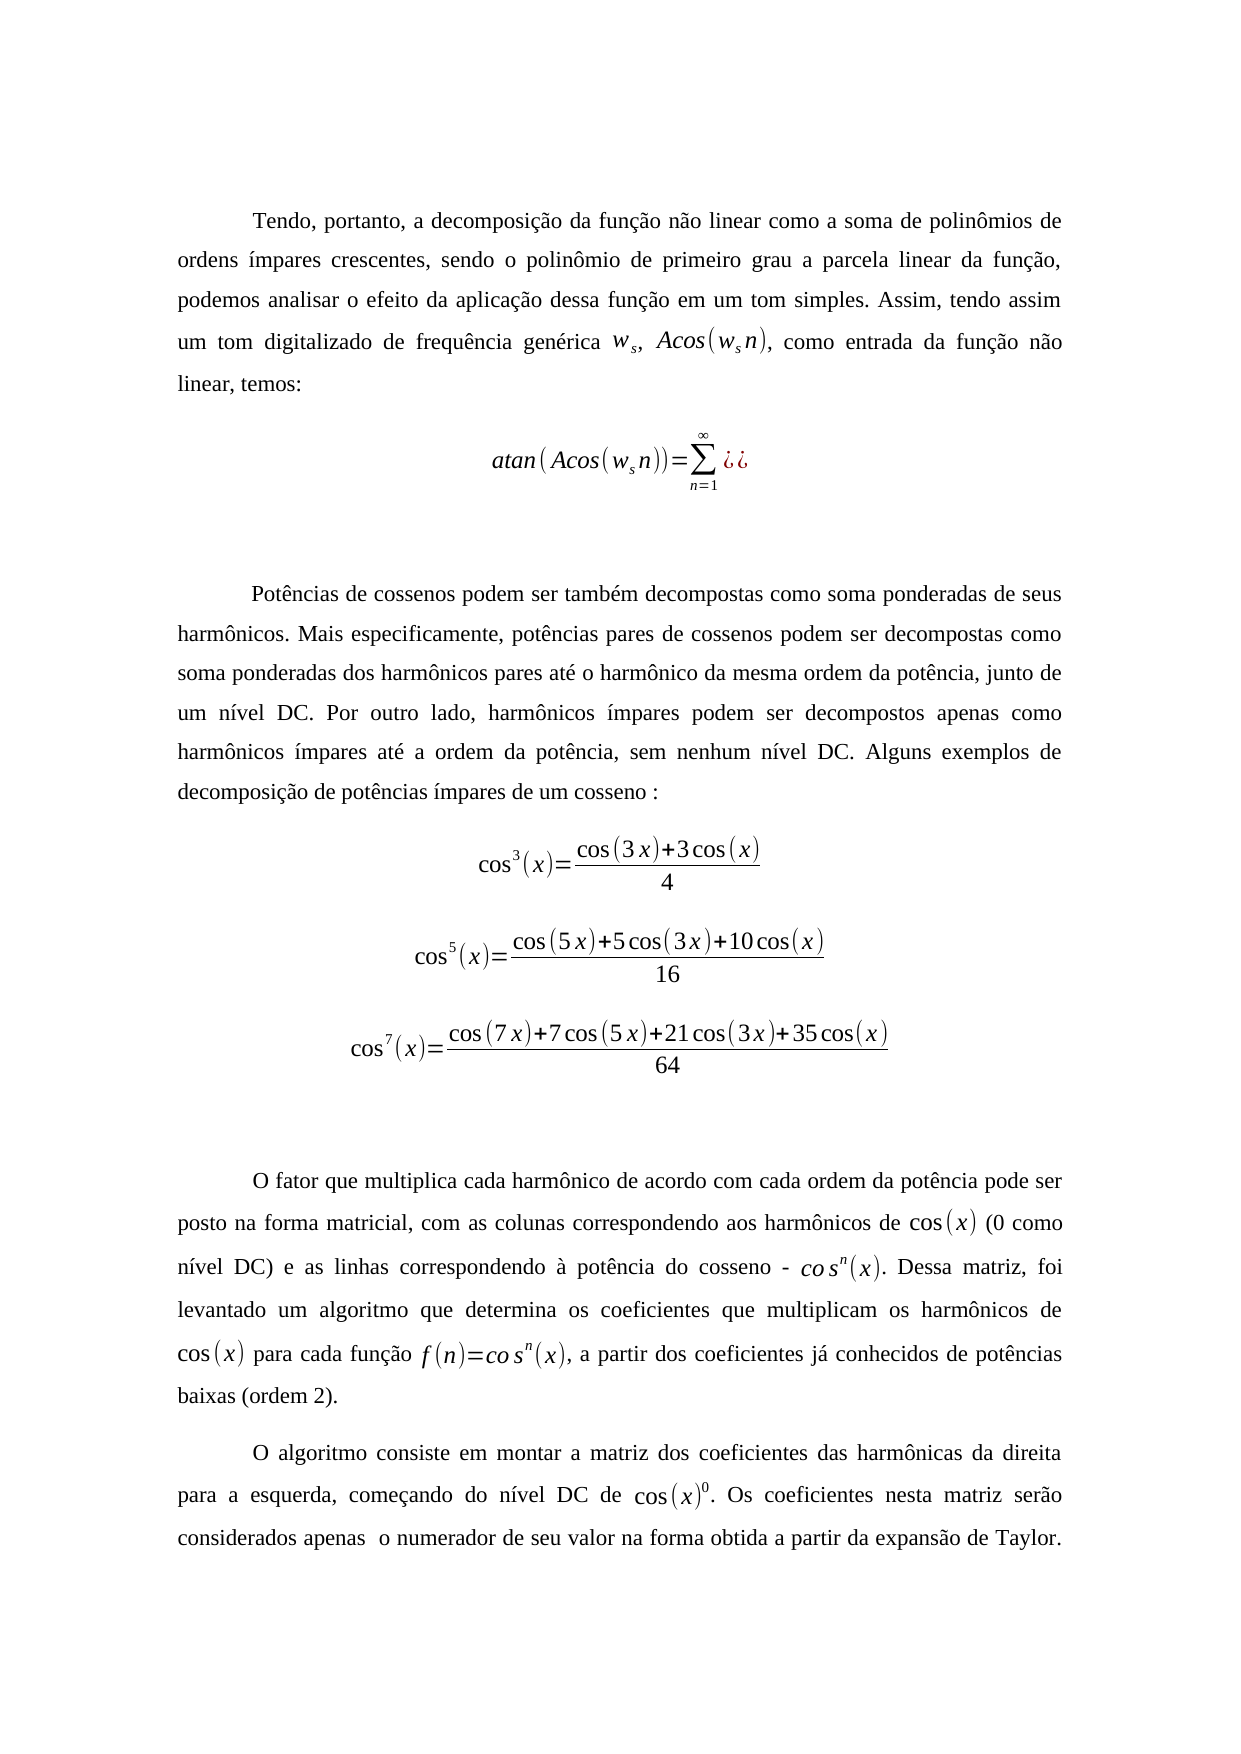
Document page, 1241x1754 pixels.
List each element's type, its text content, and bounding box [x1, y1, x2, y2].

text O fator que multiplica cada harmônico de acordo com cada ordem da potência pode ser posto na forma matricial, com as colunas correspondendo aos harmônicos de (0 como nível DC) e as linhas correspondendo à potência do cosseno - . Dessa matriz, foi levantado um algoritmo que determina os coeficientes que multiplicam os harmônicos de para cada função , a partir dos coeficientes já conhecidos de potências baixas (ordem 2). [177, 1167, 1063, 1409]
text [177, 1438, 1063, 1550]
text Potências de cossenos podem ser também decompostas como soma ponderadas de seus harmônicos. Mais especificamente, potências pares de cossenos podem ser decompostas como soma ponderadas dos harmônicos pares até o harmônico da mesma ordem da potência, junto de um nível DC. Por outro lado, harmônicos ímpares podem ser decompostos apenas como harmônicos ímpares até a ordem da potência, sem nenhum nível DC. Alguns exemplos de decomposição de potências ímpares de um cosseno : [177, 580, 1063, 804]
text Tendo, portanto, a decomposição da função não linear como a soma de polinômios de ordens ímpares crescentes, sendo o polinômio de primeiro grau a parcela linear da função, podemos analisar o efeito da aplicação dessa função em um tom simples. Assim, tendo assim um tom digitalizado de frequência genérica , , como entrada da função não linear, temos: [177, 207, 1063, 397]
